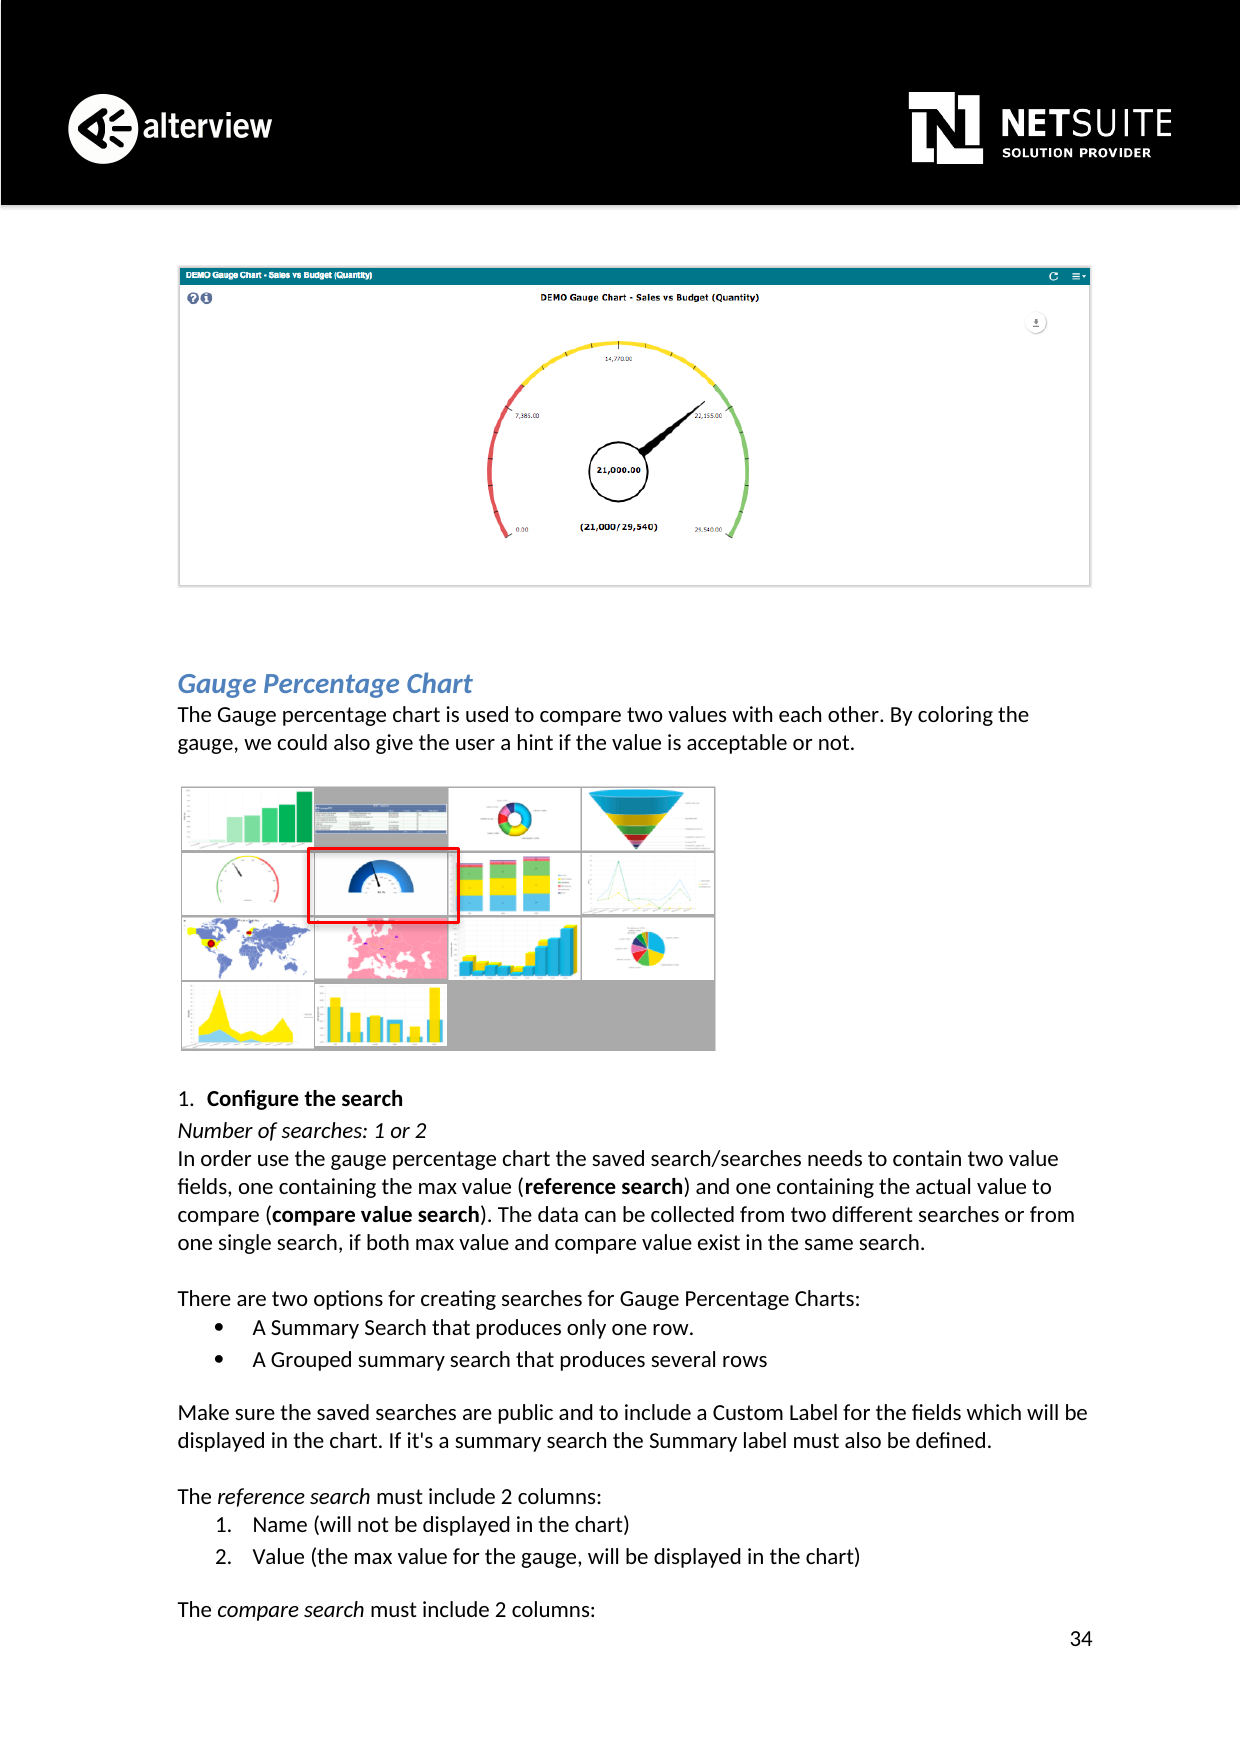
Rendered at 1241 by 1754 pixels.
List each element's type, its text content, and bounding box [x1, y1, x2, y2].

text In order use the gauge percentage chart the saved search/searches needs to contain two value fields, one containing the max value (reference search) and one containing the actual value to compare (compare value search). The data can be collected from two different searches or from one single search, if both max value and compare value exist in the same search. [177, 1144, 1092, 1257]
text The compare search must include 2 columns: [177, 1595, 1092, 1623]
subtitle Gauge Percentage Chart [177, 665, 1092, 700]
text There are two options for creating searches for Gauge Percentage Charts: [177, 1284, 1092, 1313]
text The Gauge percentage chart is used to compare two values with each other. By coloring the gauge, we could also give the user a hint if the value is acceptable or not. [177, 700, 1092, 756]
text The reference search must include 2 columns: [177, 1482, 1092, 1510]
picture [64, 90, 279, 167]
list A Summary Search that produces only one row. [215, 1313, 1092, 1341]
picture [177, 265, 1093, 588]
list Configure the search [177, 1084, 1092, 1112]
list Name (will not be displayed in the chart) [215, 1510, 1092, 1538]
list Value (the max value for the gauge, will be displayed in the chart) [215, 1542, 1092, 1570]
text Make sure the saved searches are public and to include a Custom Label for the fields which will be displayed in the chart. If it's a summary search the Summary label must also be defined. [177, 1398, 1092, 1454]
list A Grouped summary search that produces several rows [215, 1345, 1092, 1373]
picture [177, 784, 721, 1057]
text Number of searches: 1 or 2 [177, 1116, 1092, 1144]
